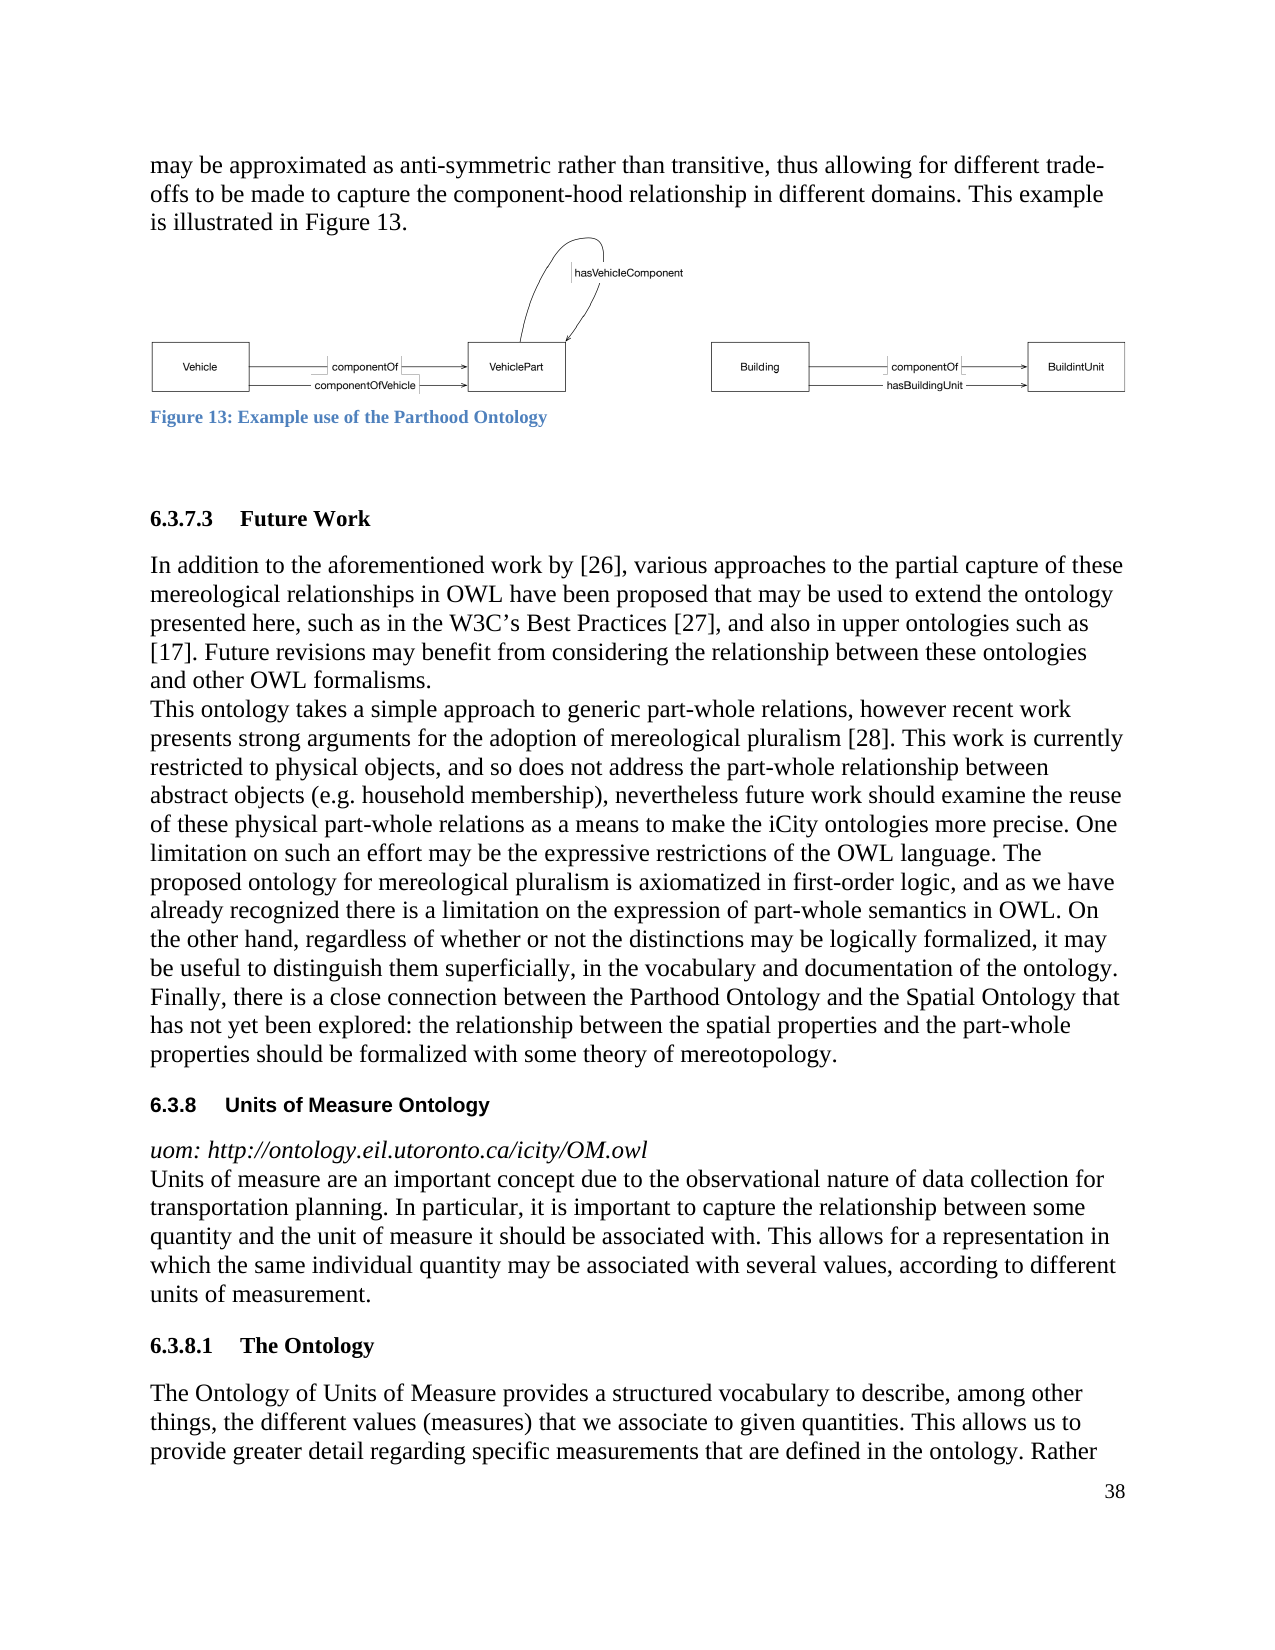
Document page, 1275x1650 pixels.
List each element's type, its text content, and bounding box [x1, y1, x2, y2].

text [150, 150, 1125, 236]
text Finally, there is a close connection between the Parthood Ontology and the Spatial Ontology that has not yet been explored: the relationship between the spatial properties and the part-whole properties should be formalized with some theory of mereotopology. [150, 982, 1125, 1068]
subtitle Units of Measure Ontology [150, 1093, 1125, 1117]
subtitle The Ontology [150, 1332, 1125, 1359]
text Figure 13: Example use of the Parthood Ontology [150, 406, 1125, 428]
text This ontology takes a simple approach to generic part-whole relations, however recent work presents strong arguments for the adoption of mereological pluralism [28]. This work is currently restricted to physical objects, and so does not address the part-whole relationship between abstract objects (e.g. household membership), nevertheless future work should examine the reuse of these physical part-whole relations as a means to make the iCity ontologies more precise. One limitation on such an effort may be the expressive restrictions of the OWL language. The proposed ontology for mereological pluralism is axiomatized in first-order logic, and as we have already recognized there is a limitation on the expression of part-whole semantics in OWL. On the other hand, regardless of whether or not the distinctions may be logically formalized, it may be useful to distinguish them superficially, in the vocabulary and documentation of the ontology. [150, 694, 1125, 982]
text Units of measure are an important concept due to the observational nature of data collection for transportation planning. In particular, it is important to capture the relationship between some quantity and the unit of measure it should be associated with. This allows for a representation in which the same individual quantity may be associated with several values, according to different units of measurement. [150, 1164, 1125, 1307]
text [150, 1378, 1125, 1464]
subtitle Future Work [150, 504, 1125, 531]
text In addition to the aforementioned work by [26], various approaches to the partial capture of these mereological relationships in OWL have been proposed that may be used to extend the ontology presented here, such as in the W3C’s Best Practices [27], and also in upper ontologies such as [17]. Future revisions may benefit from considering the relationship between these ontologies and other OWL formalisms. [150, 550, 1125, 694]
text uom: http://ontology.eil.utoronto.ca/icity/OM.owl [150, 1135, 1125, 1164]
